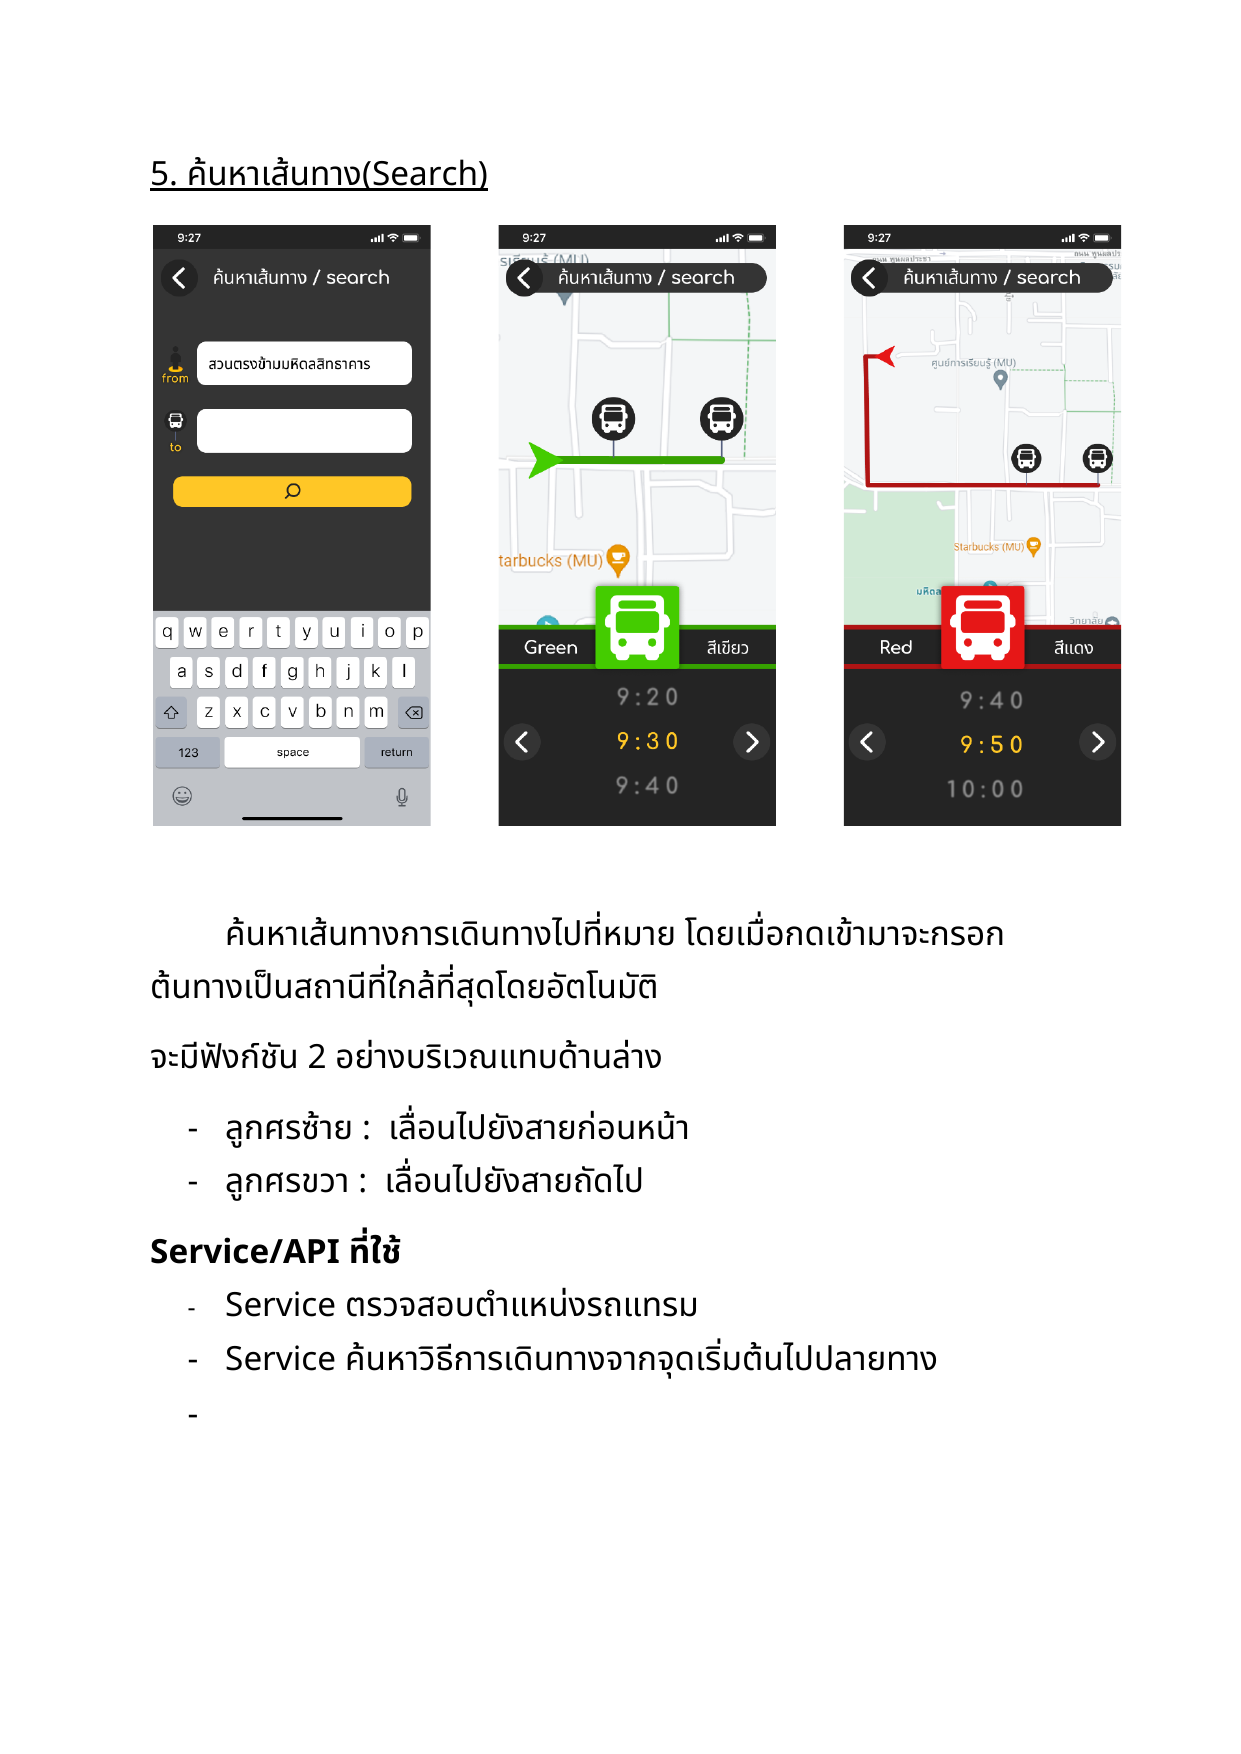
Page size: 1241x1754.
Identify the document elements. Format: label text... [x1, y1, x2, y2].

text Service/API ที่ใช้ [150, 1227, 1090, 1278]
list Service ค้นหาวิธีการเดินทางจากจุดเริ่มต้นไปปลายทาง [187, 1335, 1090, 1385]
list ลูกศรซ้าย : เลื่อนไปยังสายก่อนหน้า [187, 1103, 1090, 1154]
text จะมีฟังก์ชัน 2 อย่างบริเวณแทบด้านล่าง [150, 1033, 1090, 1084]
picture [498, 225, 776, 826]
list ลูกศรขวา : เลื่อนไปยังสายถัดไป [187, 1157, 1090, 1208]
picture [153, 225, 431, 826]
list Service ตรวจสอบตำแหน่งรถแทรม [187, 1281, 1090, 1332]
text 5. ค้นหาเส้นทาง(Search) [150, 150, 1090, 201]
text ค้นหาเส้นทางการเดินทางไปที่หมาย โดยเมื่อกดเข้ามาจะกรอกต้นทางเป็นสถานีที่ใกล้ที่สุดโดยอัตโนมัติ [150, 910, 1090, 1013]
picture [843, 225, 1122, 826]
